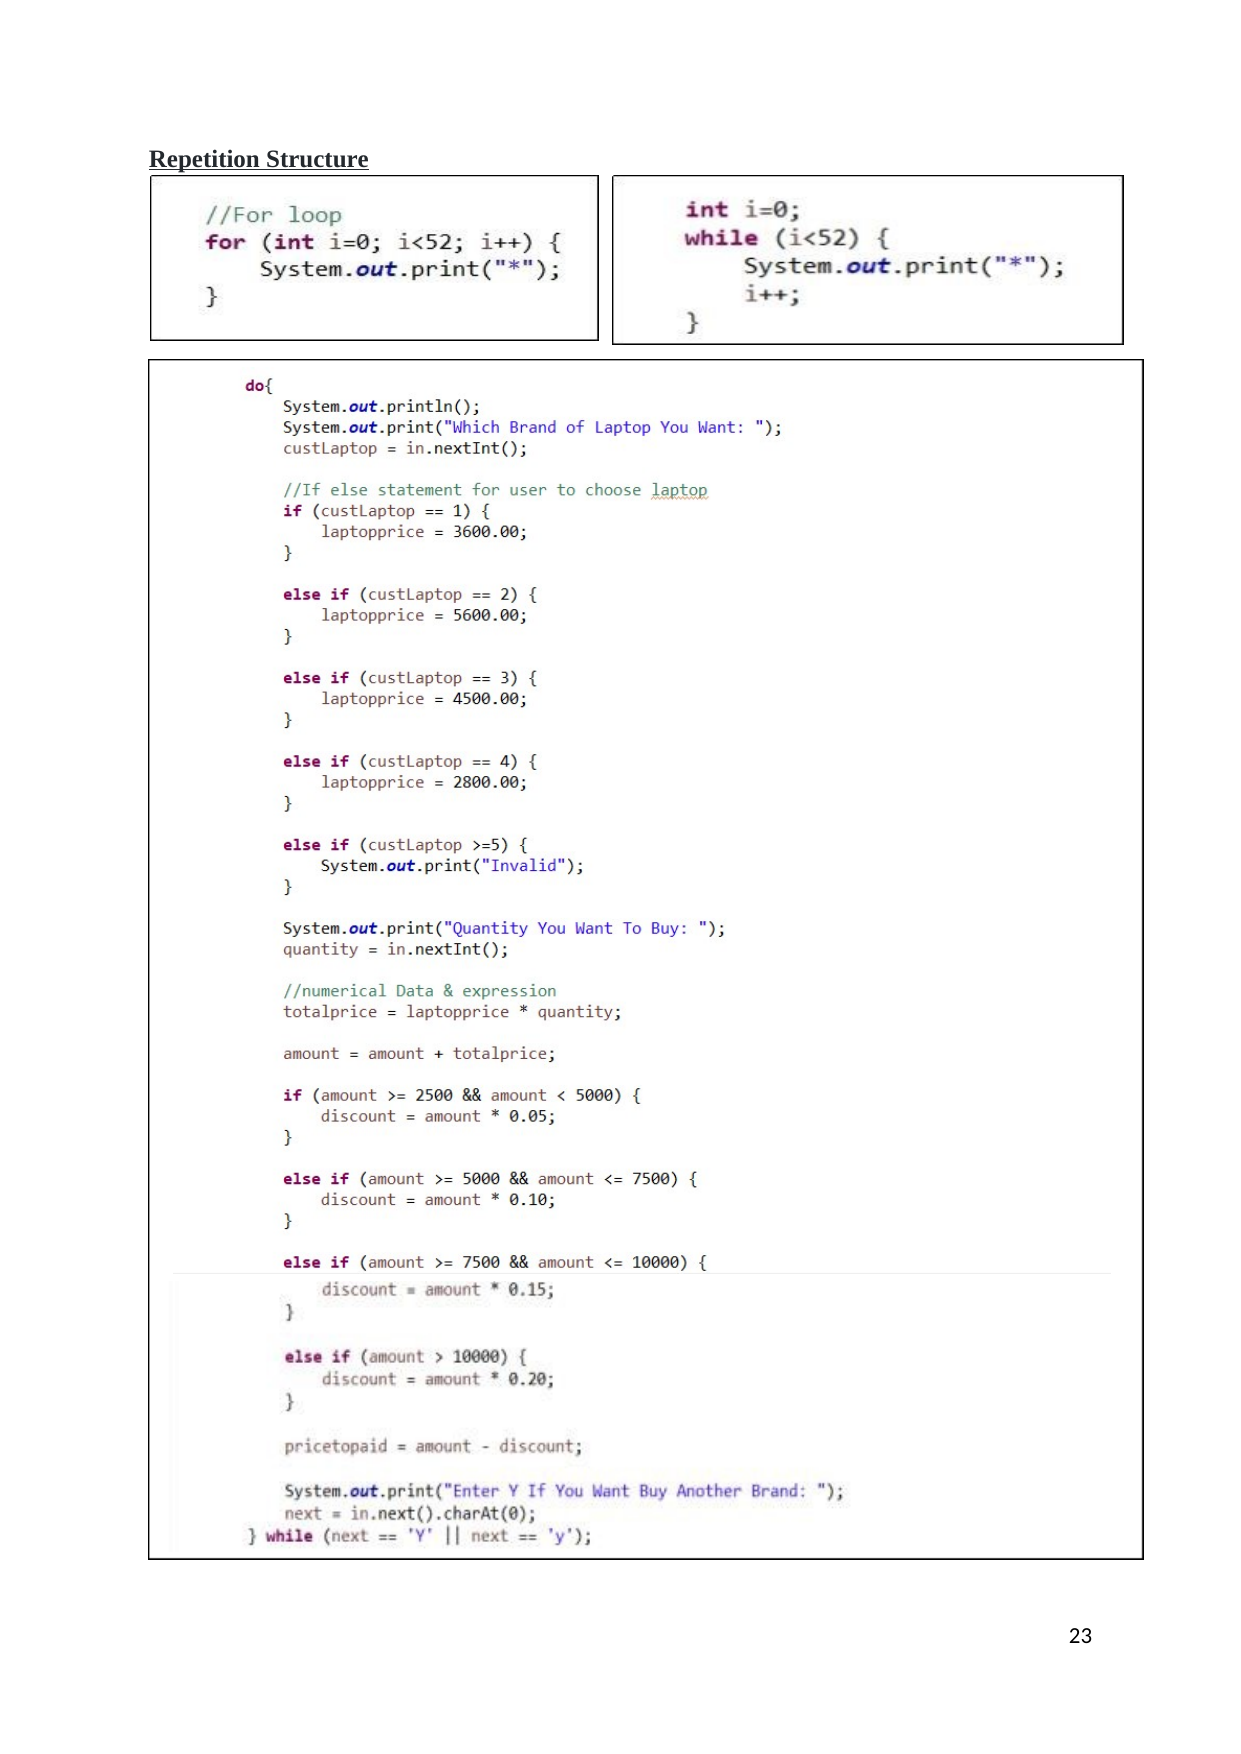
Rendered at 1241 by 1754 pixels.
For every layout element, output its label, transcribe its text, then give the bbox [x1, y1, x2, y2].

subtitle Repetition Structure [149, 144, 1092, 172]
picture [148, 359, 1144, 1560]
picture [150, 175, 599, 341]
picture [612, 175, 1124, 345]
